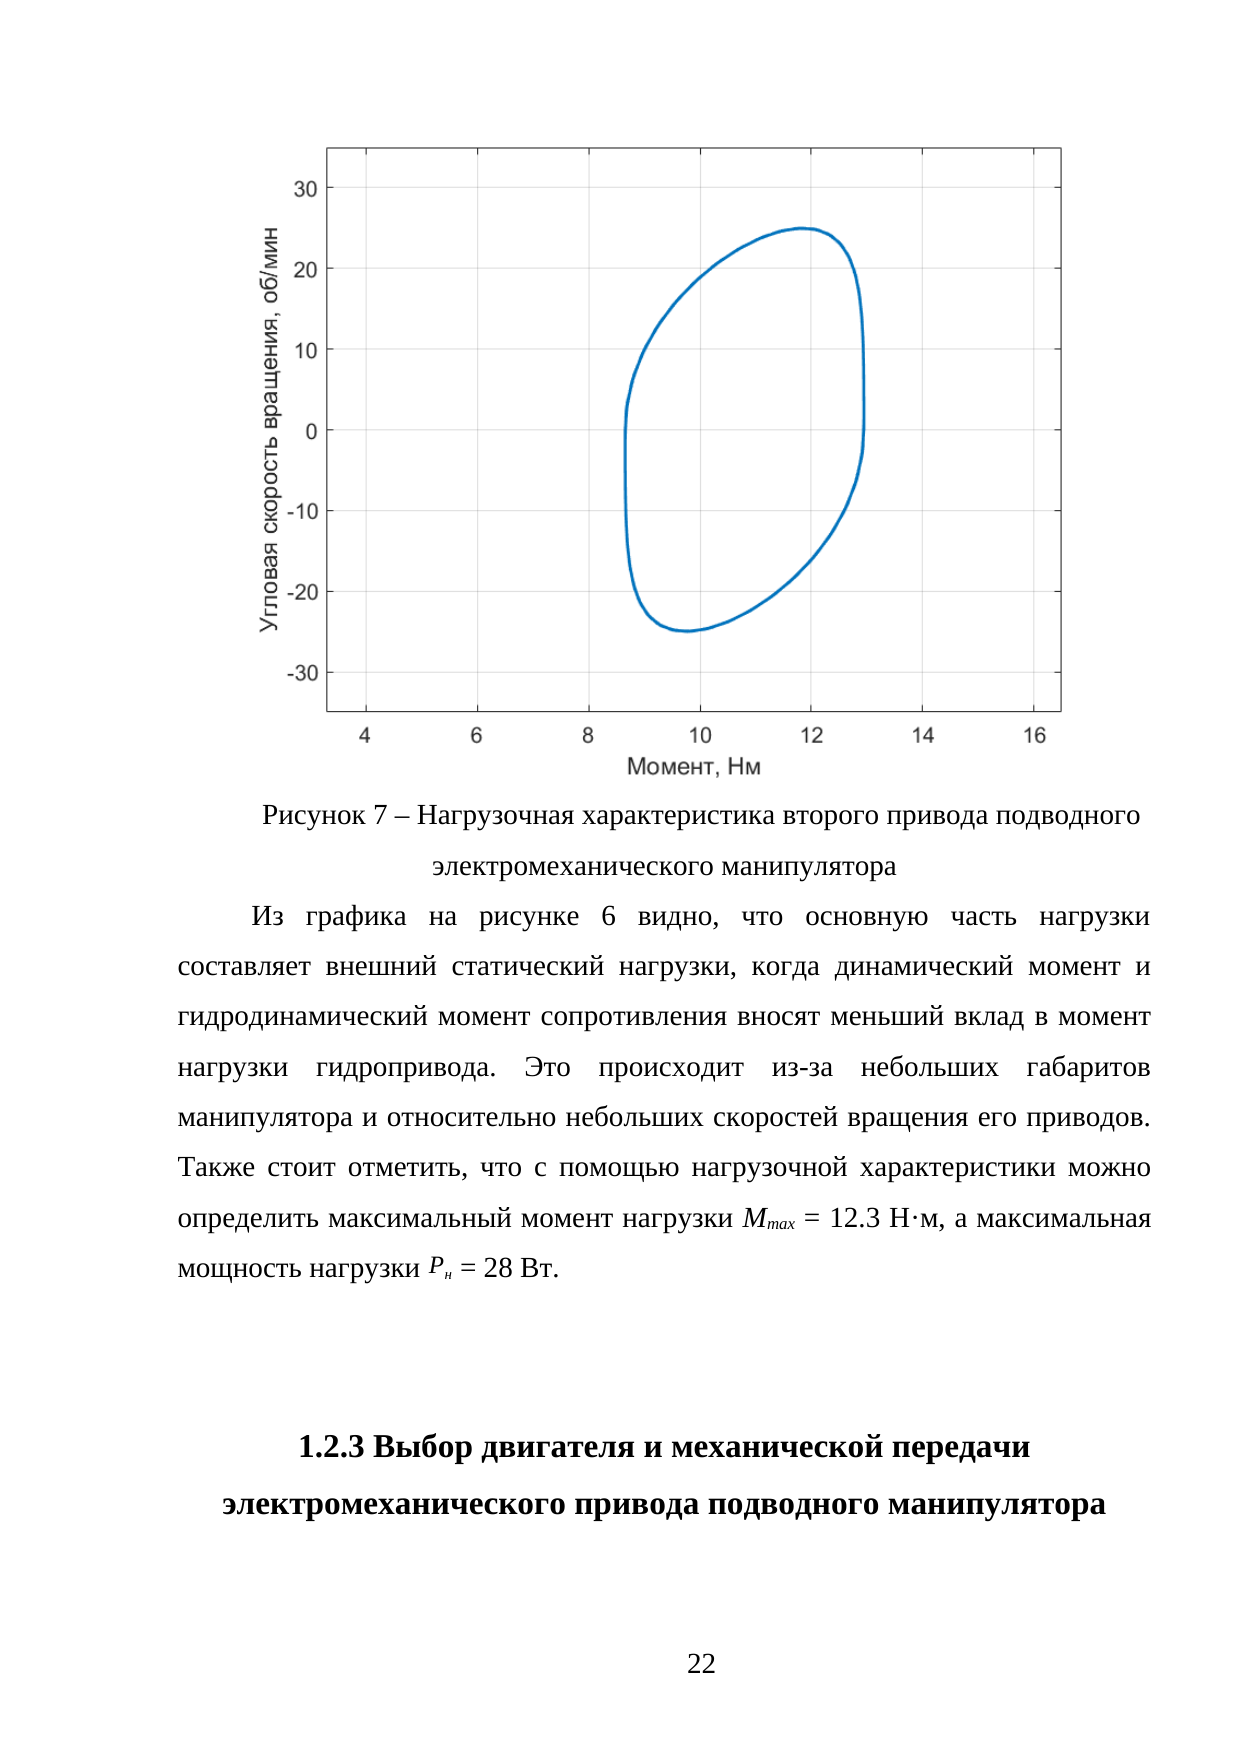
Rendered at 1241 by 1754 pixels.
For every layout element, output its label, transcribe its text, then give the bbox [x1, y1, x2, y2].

text Из графика на рисунке 6 видно, что основную часть нагрузки составляет внешний статический нагрузки, когда динамический момент и гидродинамический момент сопротивления вносят меньший вклад в момент нагрузки гидропривода. Это происходит из-за небольших габаритов манипулятора и относительно небольших скоростей вращения его приводов. Также стоит отметить, что с помощью нагрузочной характеристики можно определить максимальный момент нагрузки Mmax = 12.3 Н·м, а максимальная мощность нагрузки = 28 Вт. [177, 898, 1152, 1284]
text Рисунок 7 – Нагрузочная характеристика второго привода подводного электромеханического манипулятора [177, 797, 1152, 881]
picture [240, 118, 1089, 781]
subtitle 1.2.3 Выбор двигателя и механической передачи электромеханического привода подводного манипулятора [177, 1426, 1152, 1522]
